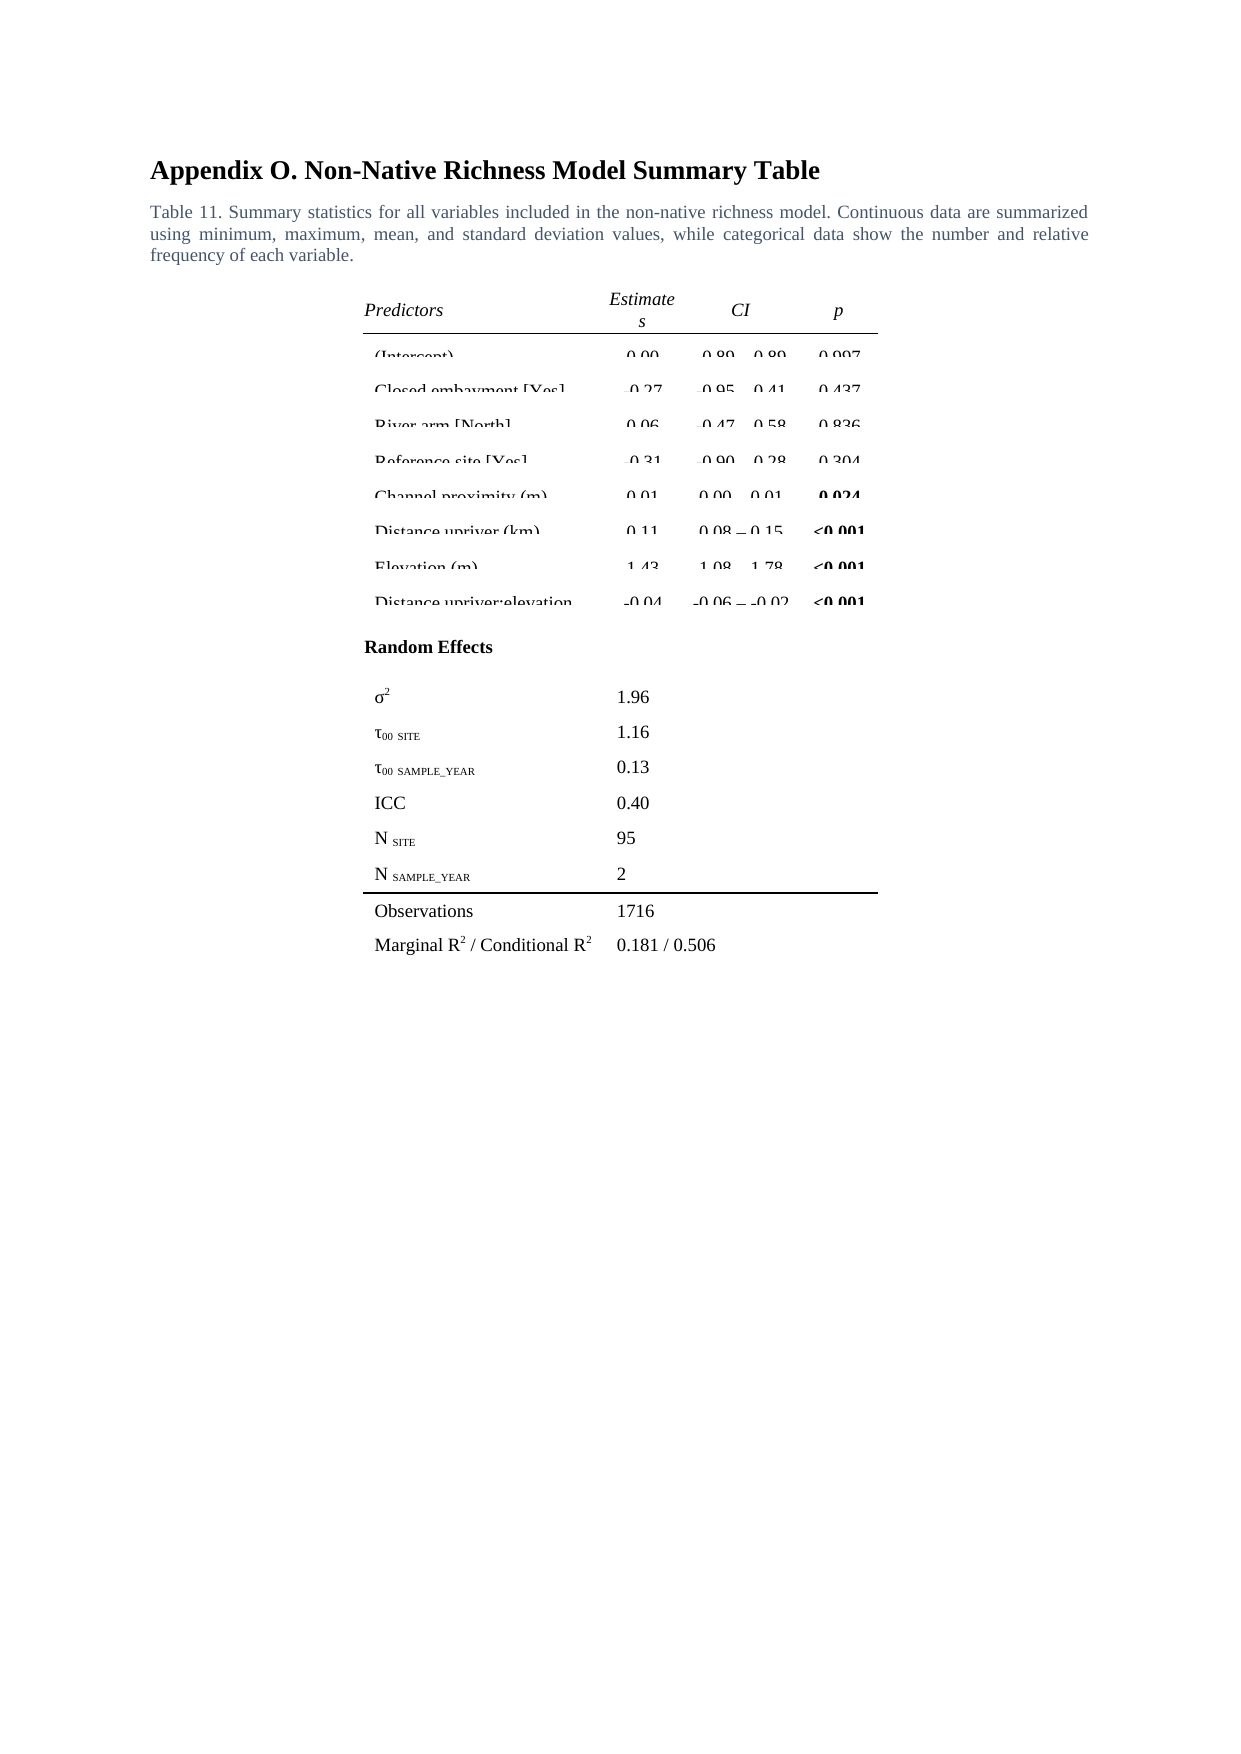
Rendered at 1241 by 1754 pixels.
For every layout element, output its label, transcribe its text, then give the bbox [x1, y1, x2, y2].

table_cell [363, 750, 605, 786]
table_cell [605, 786, 878, 821]
table_cell [801, 545, 878, 581]
table_cell [605, 715, 878, 750]
table_cell [363, 928, 605, 963]
table_cell [681, 545, 801, 581]
table_cell [363, 894, 605, 927]
table_cell [605, 545, 681, 581]
table_cell [363, 821, 605, 857]
table_cell [363, 368, 605, 403]
table_cell [801, 581, 878, 616]
table_cell [801, 439, 878, 474]
table_cell [801, 404, 878, 439]
table_cell [801, 334, 878, 368]
table_cell [681, 404, 801, 439]
table_cell [605, 928, 878, 963]
table_cell [363, 545, 605, 581]
table_cell [605, 894, 878, 927]
table_cell [605, 581, 681, 616]
table_cell [681, 439, 801, 474]
table_cell [363, 474, 605, 510]
table_cell [363, 857, 605, 892]
table_cell [681, 474, 801, 510]
table_cell [681, 510, 801, 545]
table_cell [605, 474, 681, 510]
table_header [605, 286, 681, 333]
text Table . Summary statistics for all variables included in the non-native richness model. Continuous data are summarized using minimum, maximum, mean, and standard deviation values, while categorical data show the number and relative frequency of each variable. [150, 201, 1090, 266]
table_cell [605, 439, 681, 474]
table_cell [681, 368, 801, 403]
table_cell [605, 680, 878, 715]
table_cell [363, 510, 605, 545]
table_cell [605, 857, 878, 892]
table_header [681, 286, 801, 333]
table_cell [605, 510, 681, 545]
table_cell [363, 680, 605, 715]
table_cell [605, 404, 681, 439]
table_header [801, 286, 878, 333]
table_cell [363, 334, 605, 368]
table_cell [363, 581, 605, 616]
table_header [363, 286, 605, 333]
table_cell [363, 404, 605, 439]
subtitle ONRMST [150, 154, 1090, 185]
table_cell [605, 821, 878, 857]
table_cell [605, 368, 681, 403]
table_cell [605, 334, 681, 368]
table_cell [605, 750, 878, 786]
table_cell [801, 510, 878, 545]
table_cell [681, 581, 801, 616]
table_cell [363, 439, 605, 474]
table_cell [681, 334, 801, 368]
table_cell [363, 786, 605, 821]
table_cell [801, 474, 878, 510]
table_cell [363, 715, 605, 750]
table_cell [801, 368, 878, 403]
table_cell [363, 616, 878, 679]
